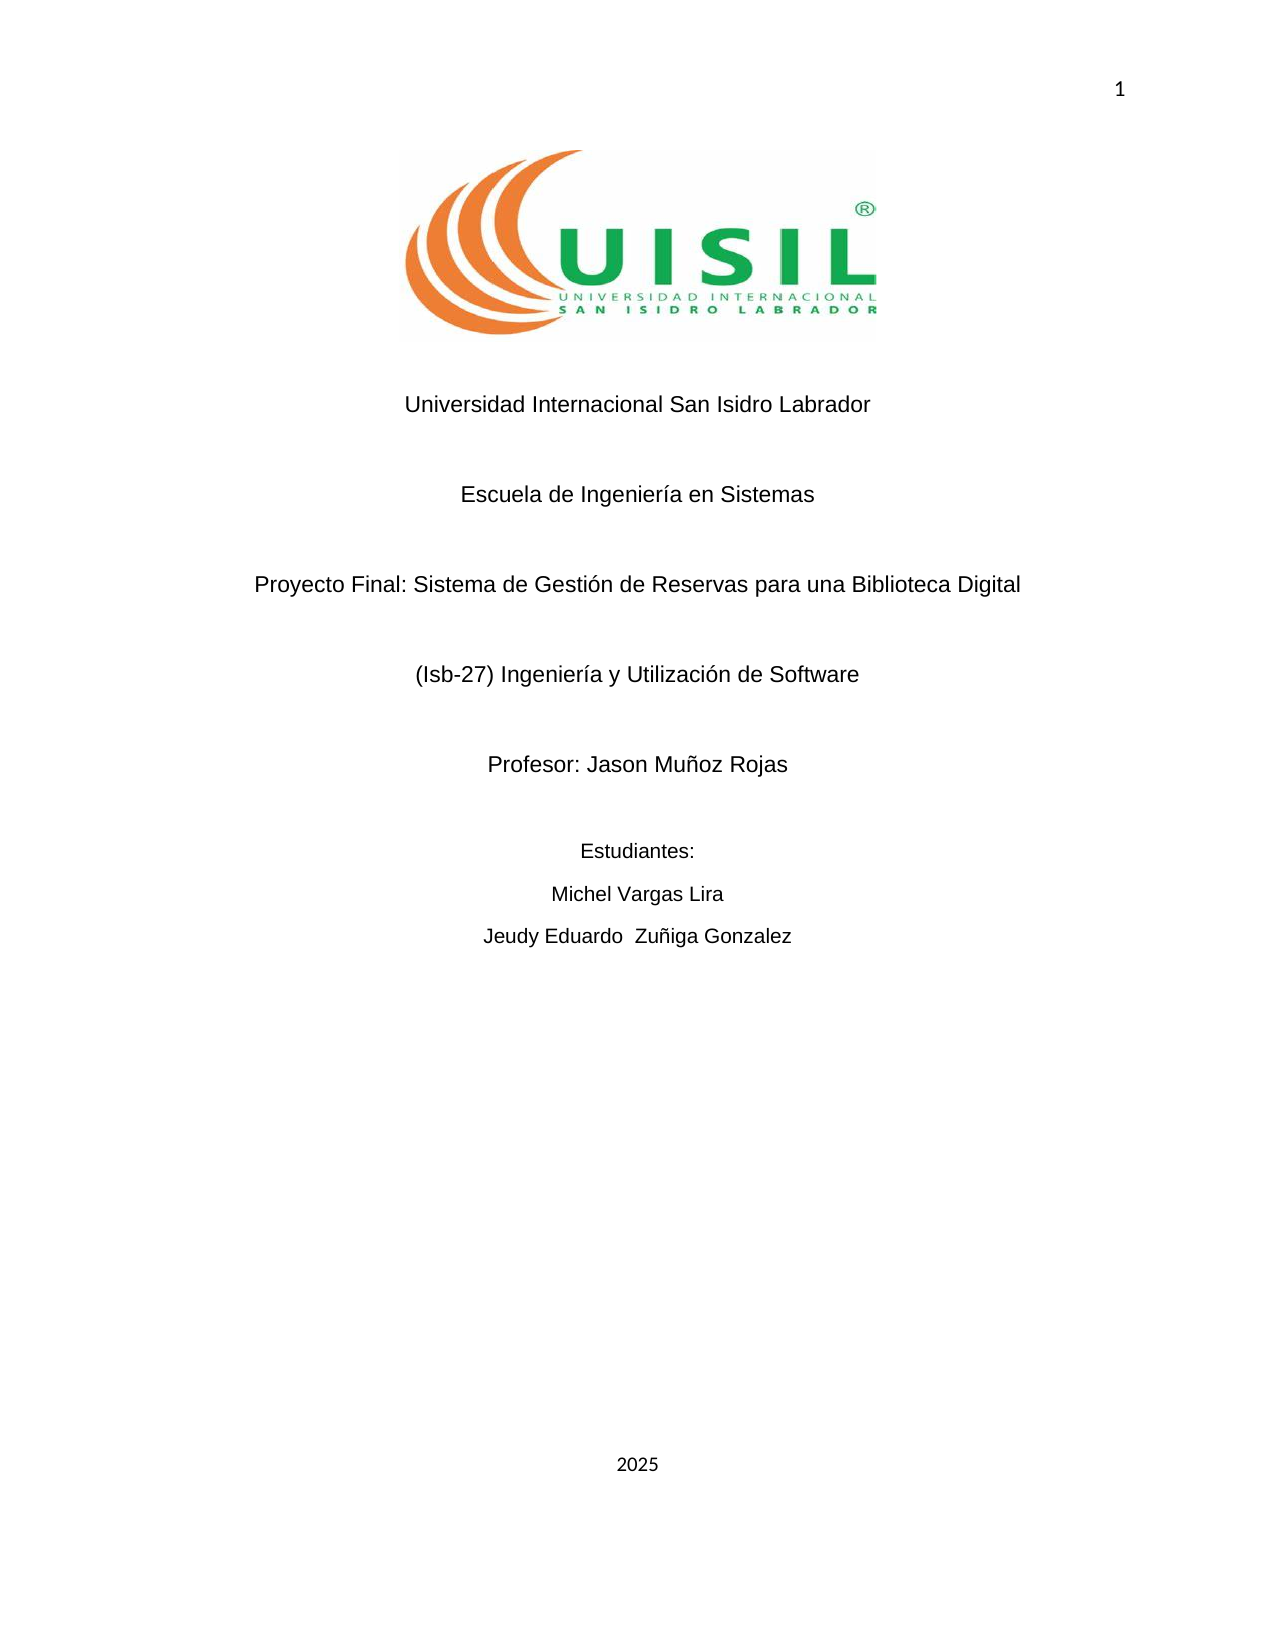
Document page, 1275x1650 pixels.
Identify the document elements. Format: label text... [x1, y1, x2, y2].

text Universidad Internacional San Isidro Labrador [150, 391, 1125, 417]
text (Isb-27) Ingeniería y Utilización de Software [150, 661, 1125, 687]
picture [398, 150, 877, 342]
text 2025 [150, 1451, 1125, 1477]
text Jeudy Eduardo Zuñiga Gonzalez [150, 924, 1125, 948]
text Profesor: Jason Muñoz Rojas [150, 751, 1125, 778]
text Proyecto Final: Sistema de Gestión de Reservas para una Biblioteca Digital [150, 571, 1125, 597]
text Escuela de Ingeniería en Sistemas [150, 481, 1125, 507]
text Michel Vargas Lira [150, 881, 1125, 905]
text Estudiantes: [150, 839, 1125, 863]
